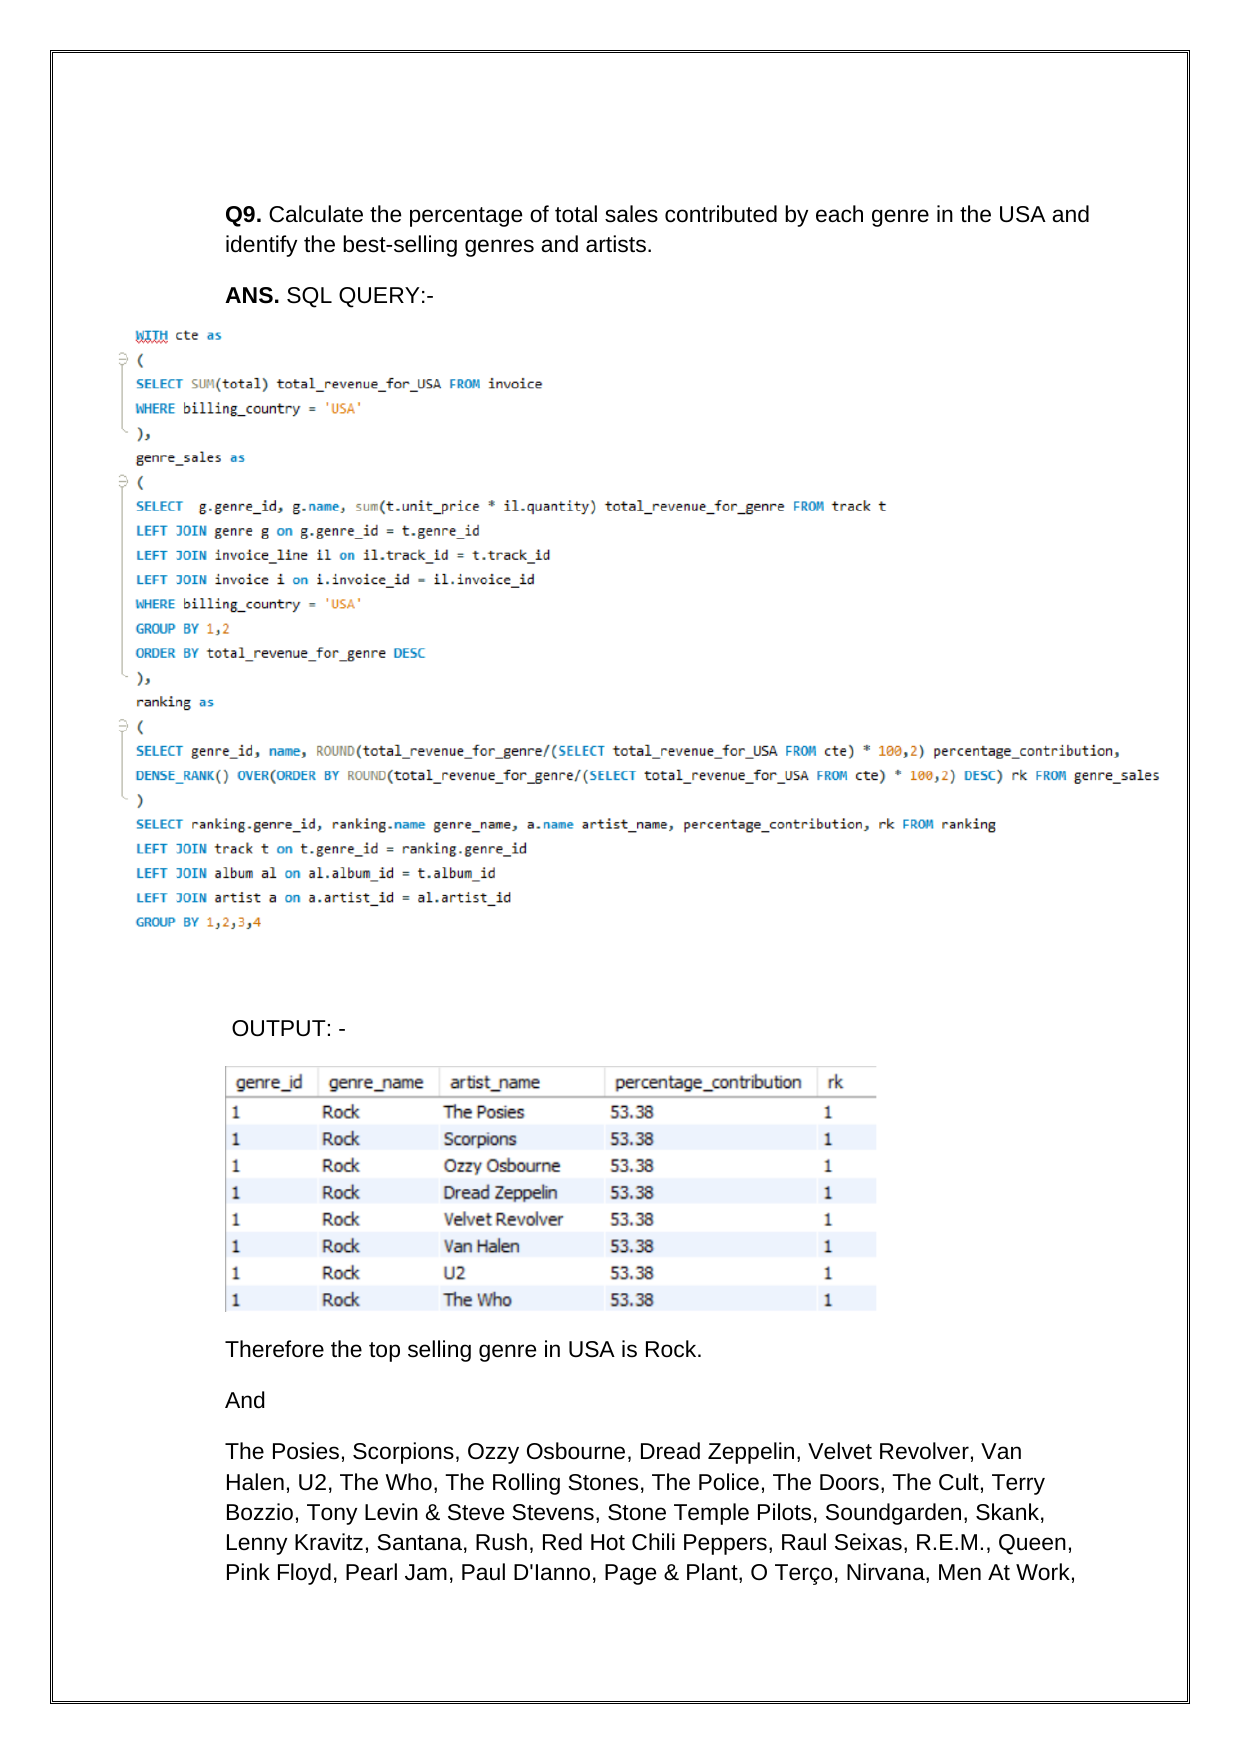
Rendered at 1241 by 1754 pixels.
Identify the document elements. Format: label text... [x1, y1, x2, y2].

text OUTPUT: - [225, 1015, 1090, 1041]
text Q9. Calculate the percentage of total sales contributed by each genre in the USA and identify the best-selling genres and artists. [225, 201, 1090, 258]
text Therefore the top selling genre in USA is Rock. [225, 1336, 1090, 1363]
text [225, 1438, 1090, 1586]
text And [225, 1387, 1090, 1414]
picture [118, 319, 1171, 936]
text ANS. SQL QUERY:- [225, 282, 1090, 309]
